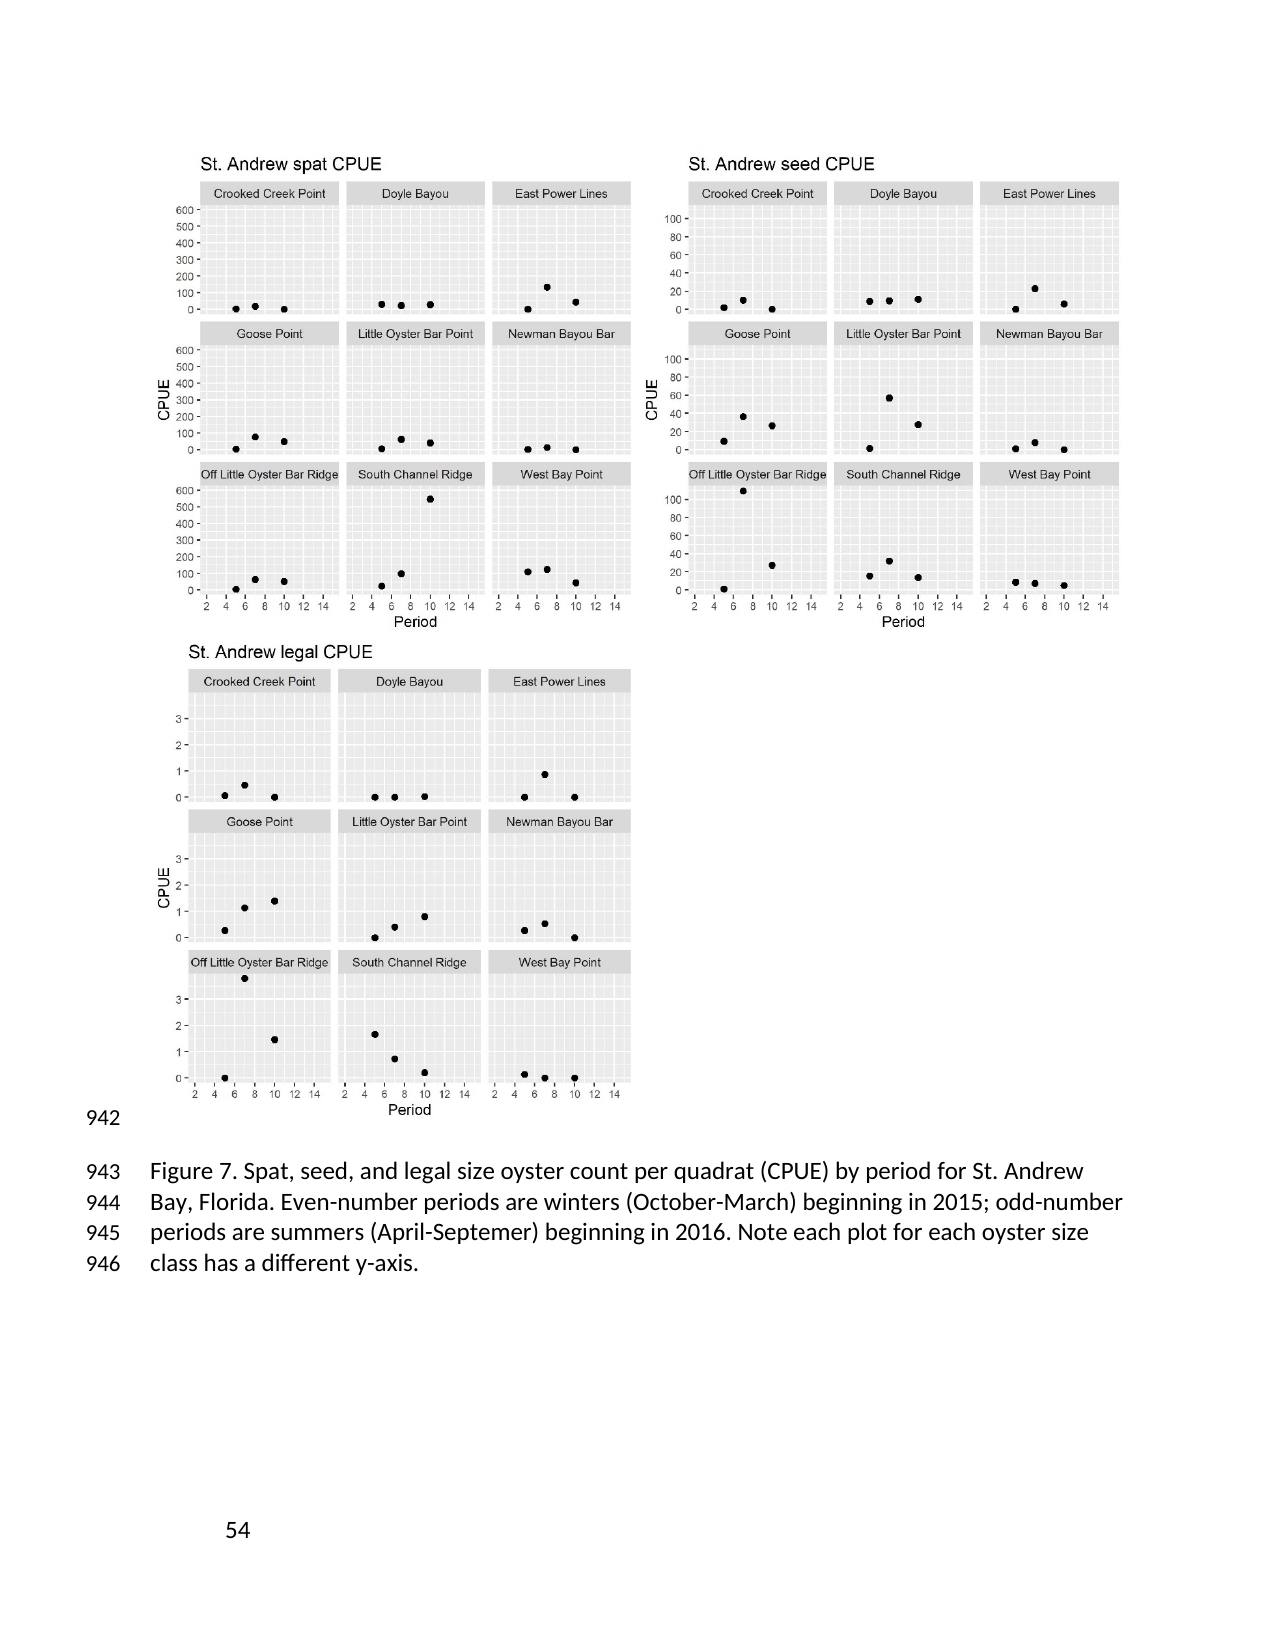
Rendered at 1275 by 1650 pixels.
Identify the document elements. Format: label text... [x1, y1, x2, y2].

picture [150, 150, 1125, 1125]
text Figure 7. Spat, seed, and legal size oyster count per quadrat (CPUE) by period for St. Andrew Bay, Florida. Even-number periods are winters (October-March) beginning in 2015; odd-number periods are summers (April-Septemer) beginning in 2016. Note each plot for each oyster size class has a different y-axis. [150, 1156, 1125, 1278]
